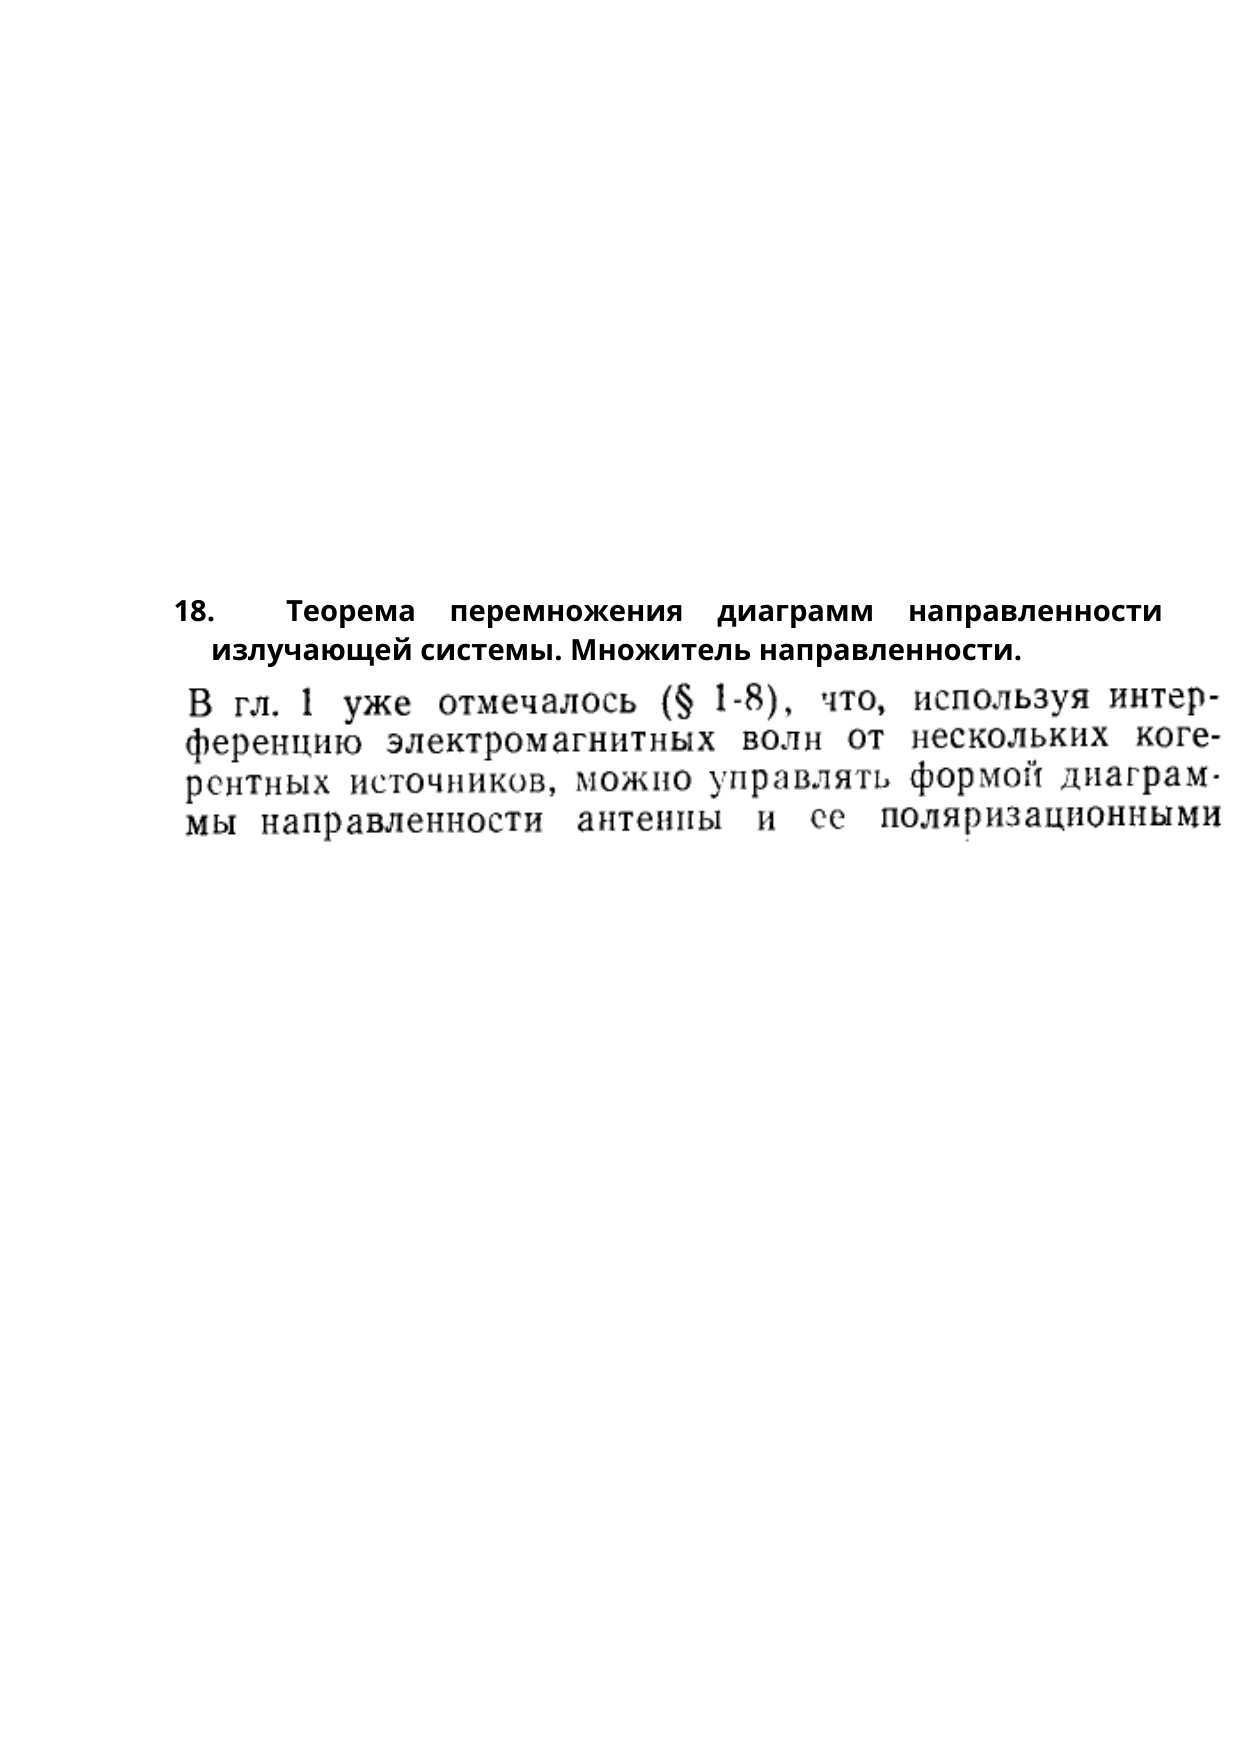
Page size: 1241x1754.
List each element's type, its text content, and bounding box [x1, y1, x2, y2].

list Теорема перемножения диаграмм направленности излучающей системы. Множитель направленности. [173, 590, 1163, 669]
picture [154, 669, 1241, 860]
